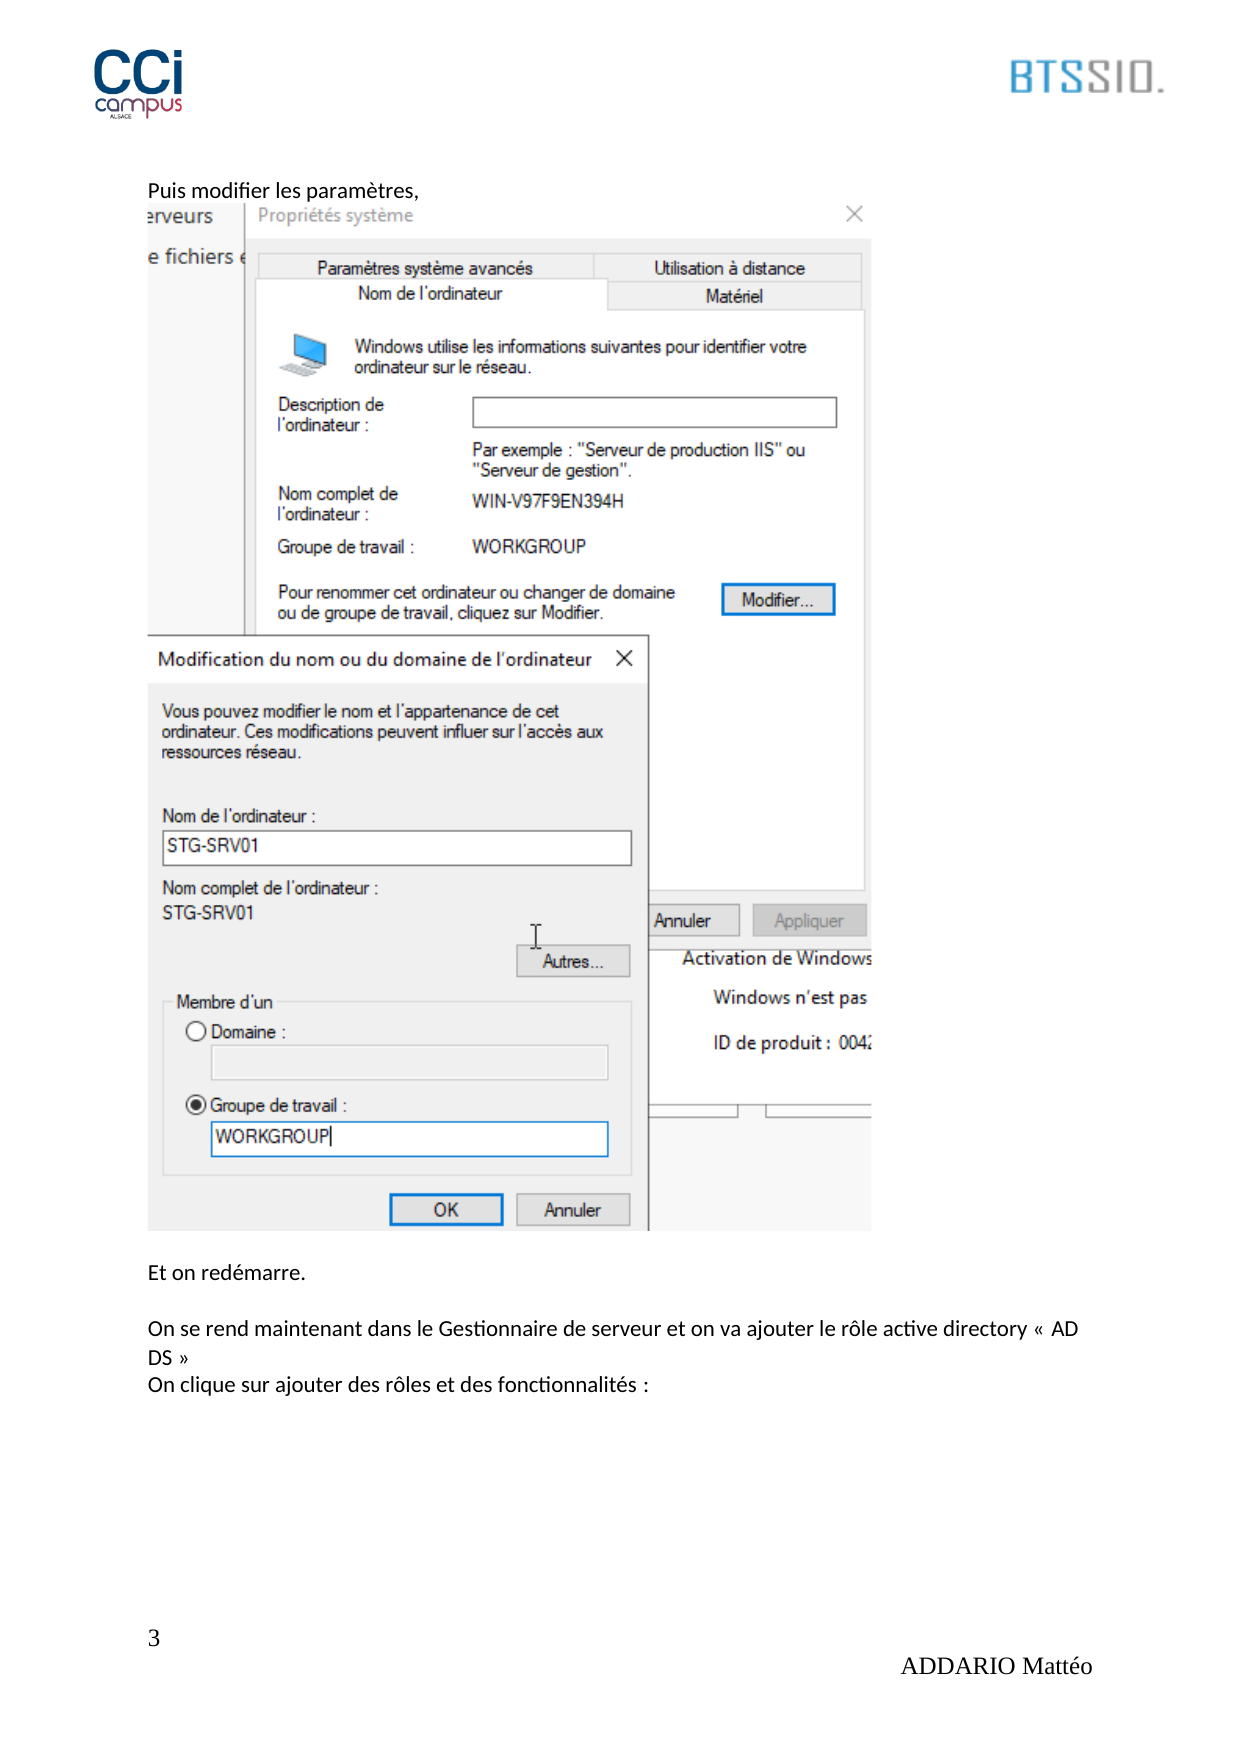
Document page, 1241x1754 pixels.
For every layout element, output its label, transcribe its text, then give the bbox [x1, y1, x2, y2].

text Et on redémarre. [148, 1258, 1092, 1287]
picture [1004, 46, 1169, 104]
text On se rend maintenant dans le Gestionnaire de serveur et on va ajouter le rôle active directory « AD DS » [148, 1314, 1092, 1371]
text On clique sur ajouter des rôles et des fonctionnalités : [148, 1371, 1092, 1399]
picture [147, 203, 872, 1231]
picture [81, 45, 195, 123]
